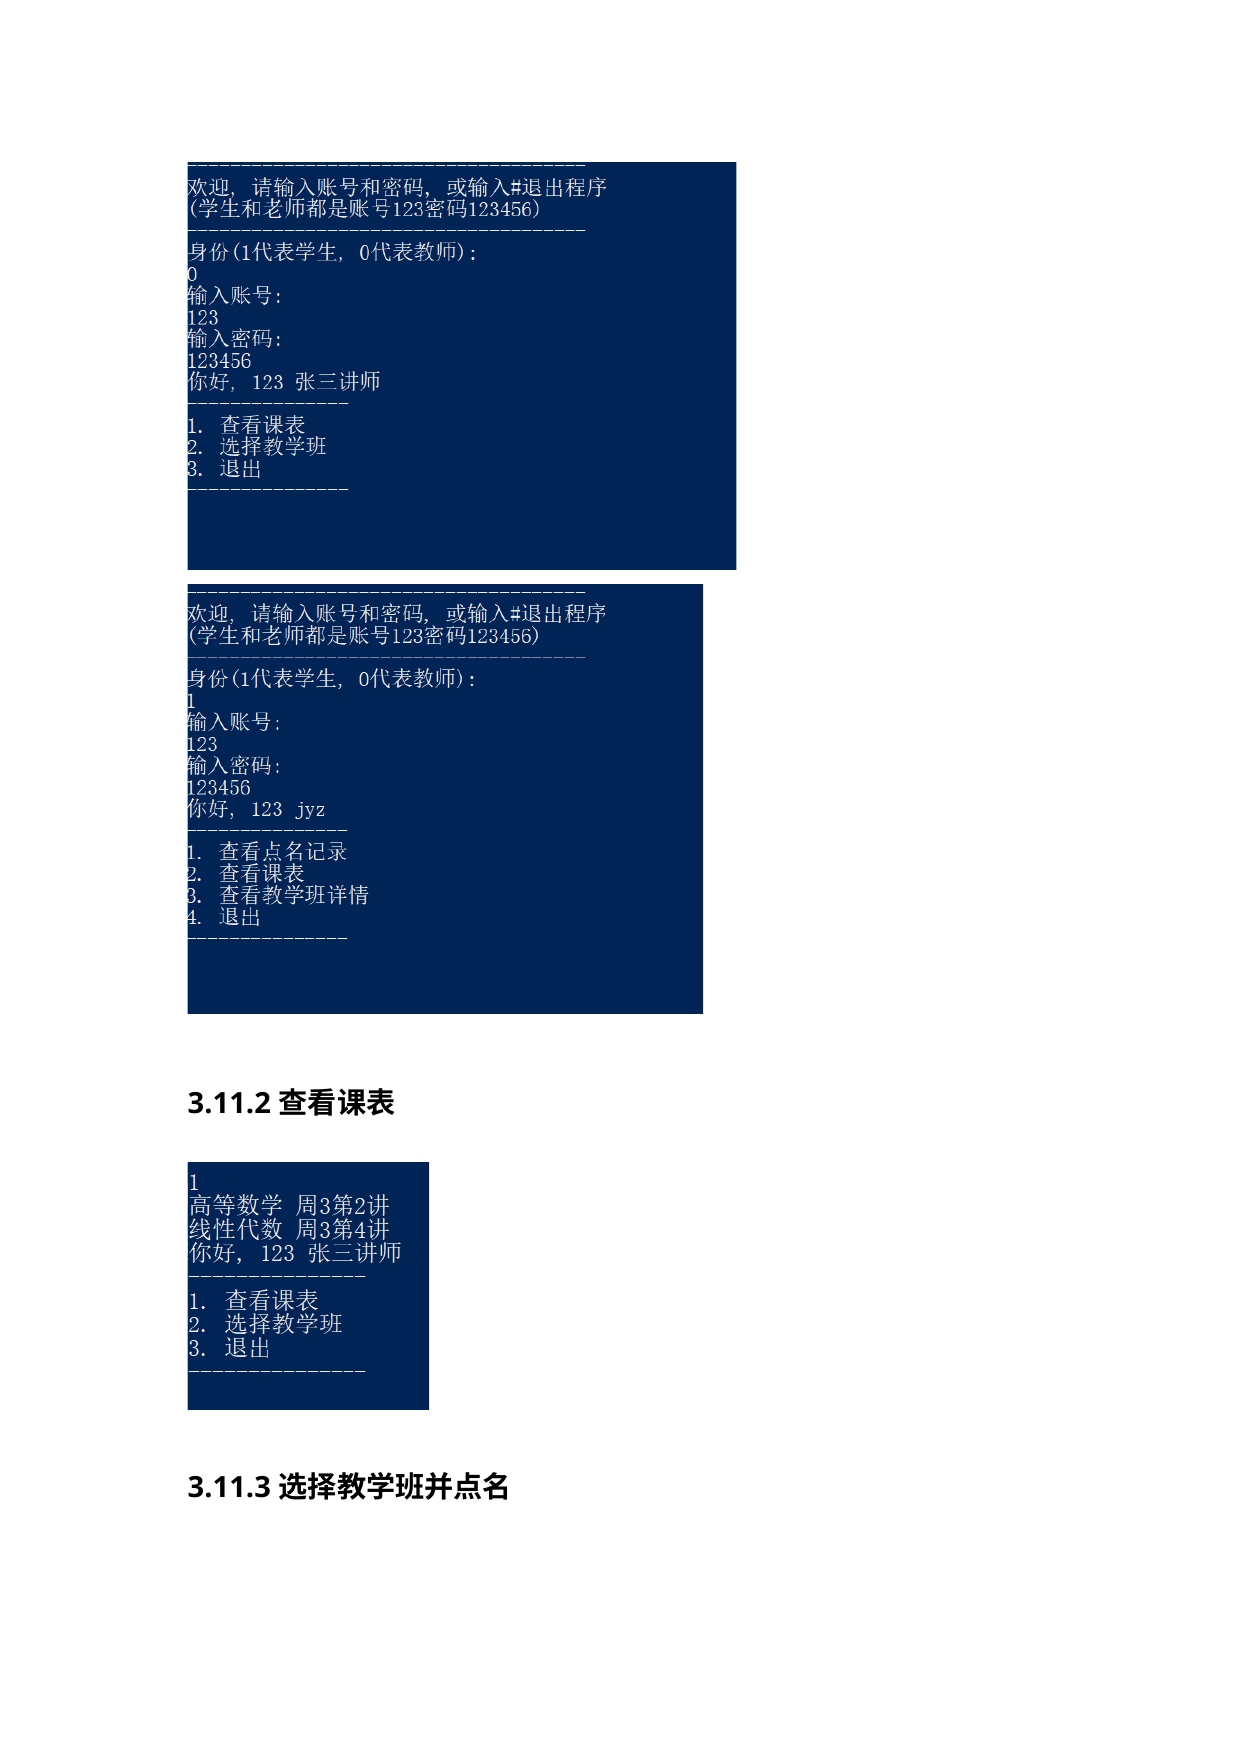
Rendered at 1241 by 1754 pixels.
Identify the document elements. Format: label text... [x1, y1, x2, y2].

subtitle 3.11.3 选择教学班并点名 [187, 1452, 1053, 1517]
picture [187, 1162, 430, 1410]
picture [187, 162, 737, 570]
picture [187, 584, 704, 1014]
subtitle 3.11.2 查看课表 [187, 1069, 1053, 1134]
